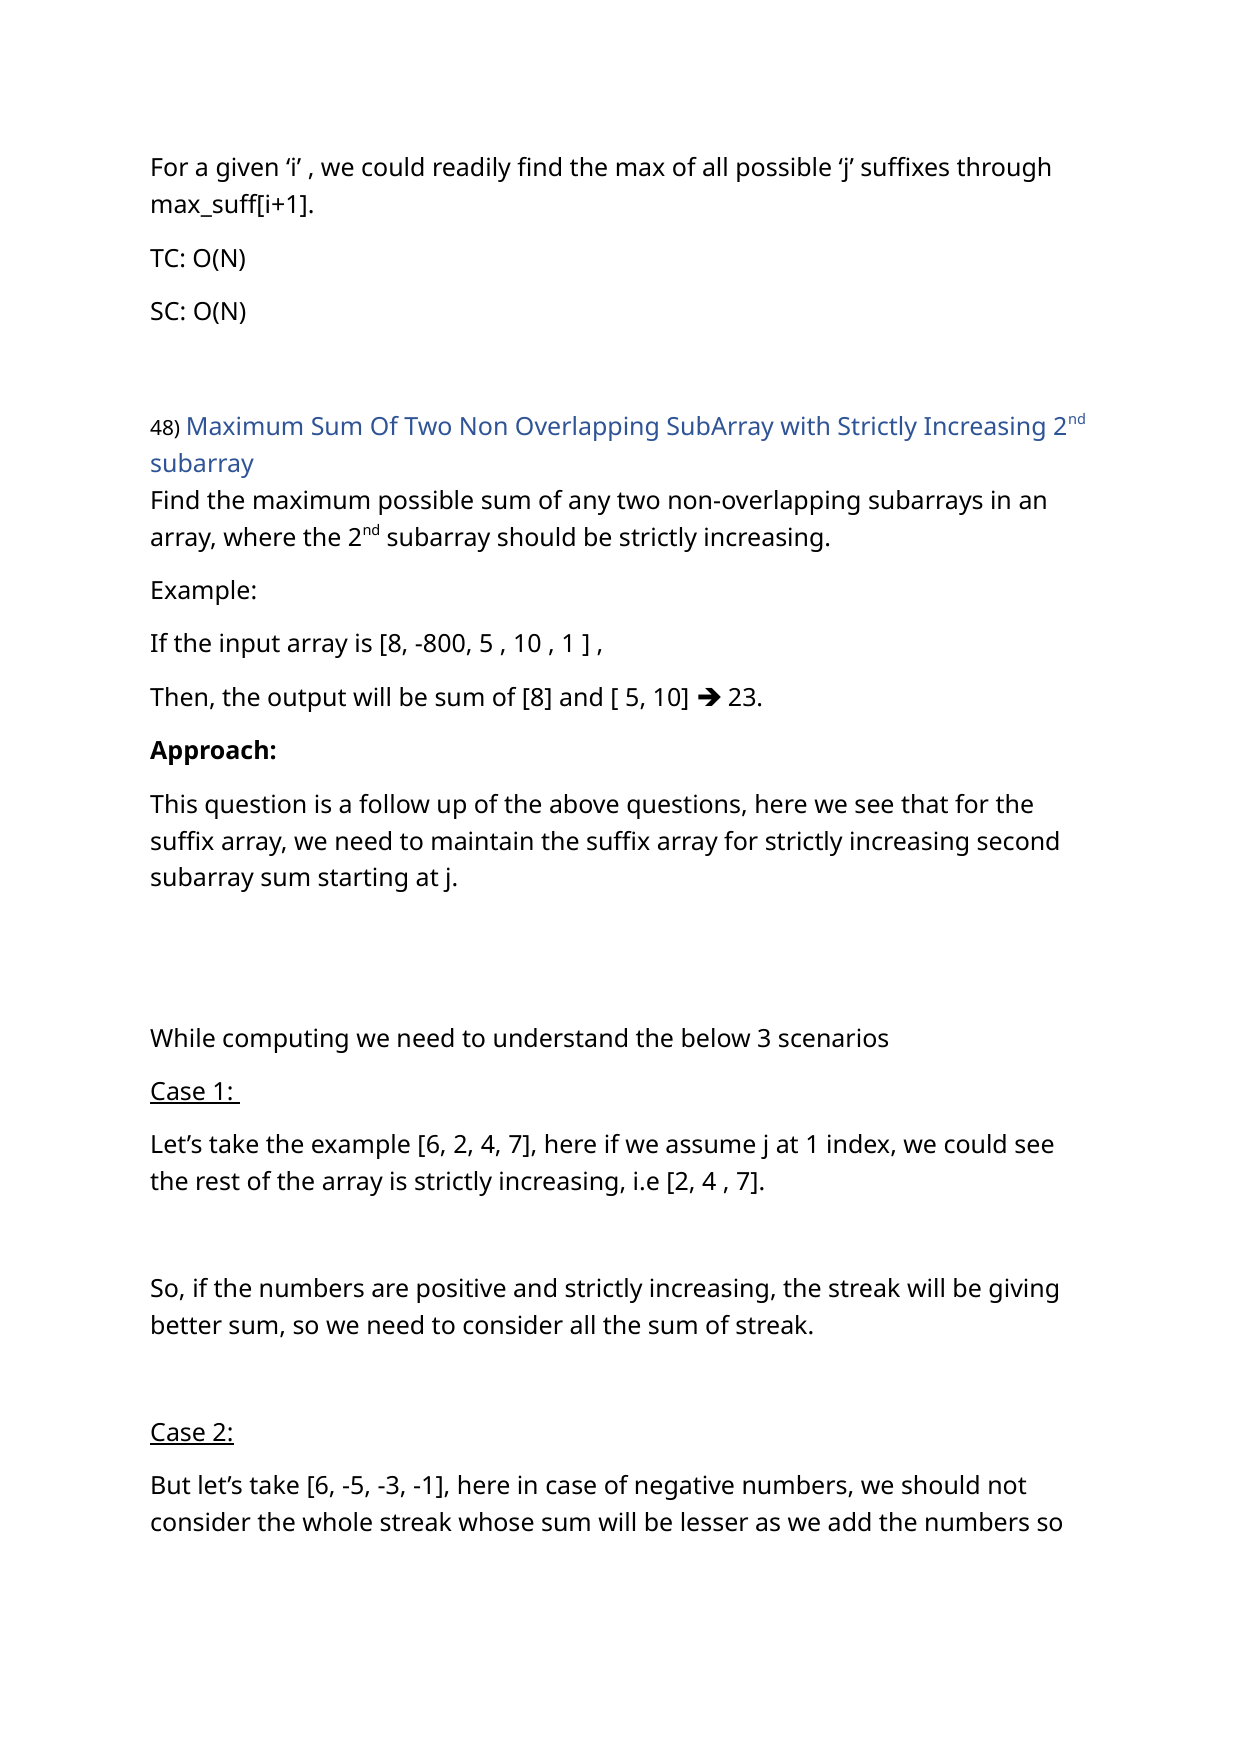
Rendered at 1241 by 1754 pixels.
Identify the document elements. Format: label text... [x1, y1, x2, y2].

text For a given ‘i’ , we could readily find the max of all possible ‘j’ suffixes through max_suff[i+1]. [150, 150, 1090, 221]
text Example: [150, 573, 1090, 607]
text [150, 1468, 1090, 1539]
text Approach: [150, 733, 1090, 767]
text Case 2: [150, 1414, 1090, 1448]
text This question is a follow up of the above questions, here we see that for the suffix array, we need to maintain the suffix array for strictly increasing second subarray sum starting at j. [150, 786, 1090, 894]
text TC: O(N) [150, 240, 1090, 274]
text If the input array is [8, -800, 5 , 10 , 1 ] , [150, 626, 1090, 660]
text SC: O(N) [150, 294, 1090, 328]
text While computing we need to understand the below 3 scenarios [150, 1020, 1090, 1054]
text Let’s take the example [6, 2, 4, 7], here if we assume j at 1 index, we could see the rest of the array is strictly increasing, i.e [2, 4 , 7]. [150, 1127, 1090, 1198]
text So, if the numbers are positive and strictly increasing, the streak will be giving better sum, so we need to consider all the sum of streak. [150, 1271, 1090, 1342]
subtitle Maximum Sum Of Two Non Overlapping SubArray with Strictly Increasing 2nd subarray [150, 409, 1090, 480]
text Case 1: [150, 1074, 1090, 1108]
text Find the maximum possible sum of any two non-overlapping subarrays in an array, where the 2nd subarray should be strictly increasing. [150, 482, 1090, 553]
text Then, the output will be sum of [8] and [ 5, 10] 23. [150, 679, 1090, 713]
